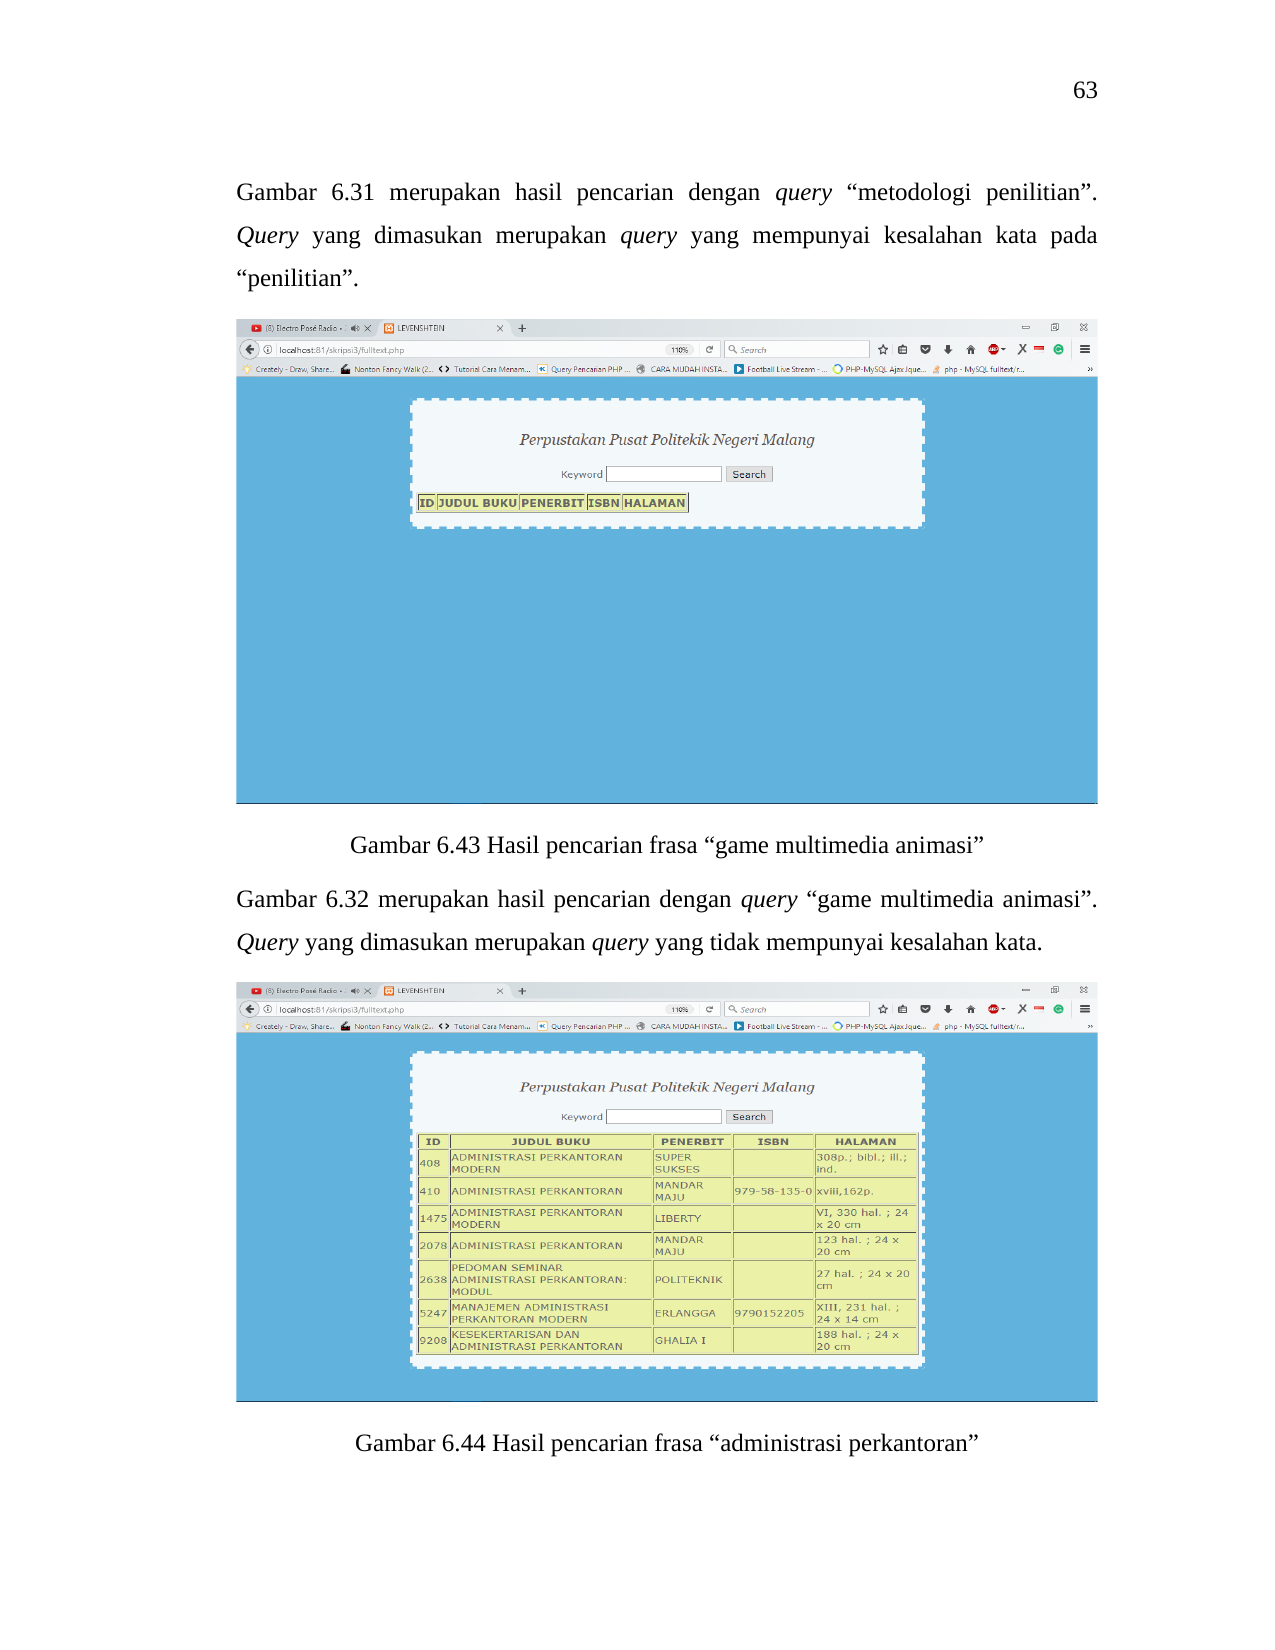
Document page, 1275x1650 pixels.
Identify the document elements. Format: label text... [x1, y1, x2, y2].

text Gambar 6.31 merupakan hasil pencarian dengan query “metodologi penilitian”. Query yang dimasukan merupakan query yang mempunyai kesalahan kata pada “penilitian”. [236, 177, 1098, 292]
picture [236, 982, 1098, 1402]
picture [236, 319, 1098, 804]
text Gambar 6.32 merupakan hasil pencarian dengan query “game multimedia animasi”. Query yang dimasukan merupakan query yang tidak mempunyai kesalahan kata. [236, 884, 1098, 956]
